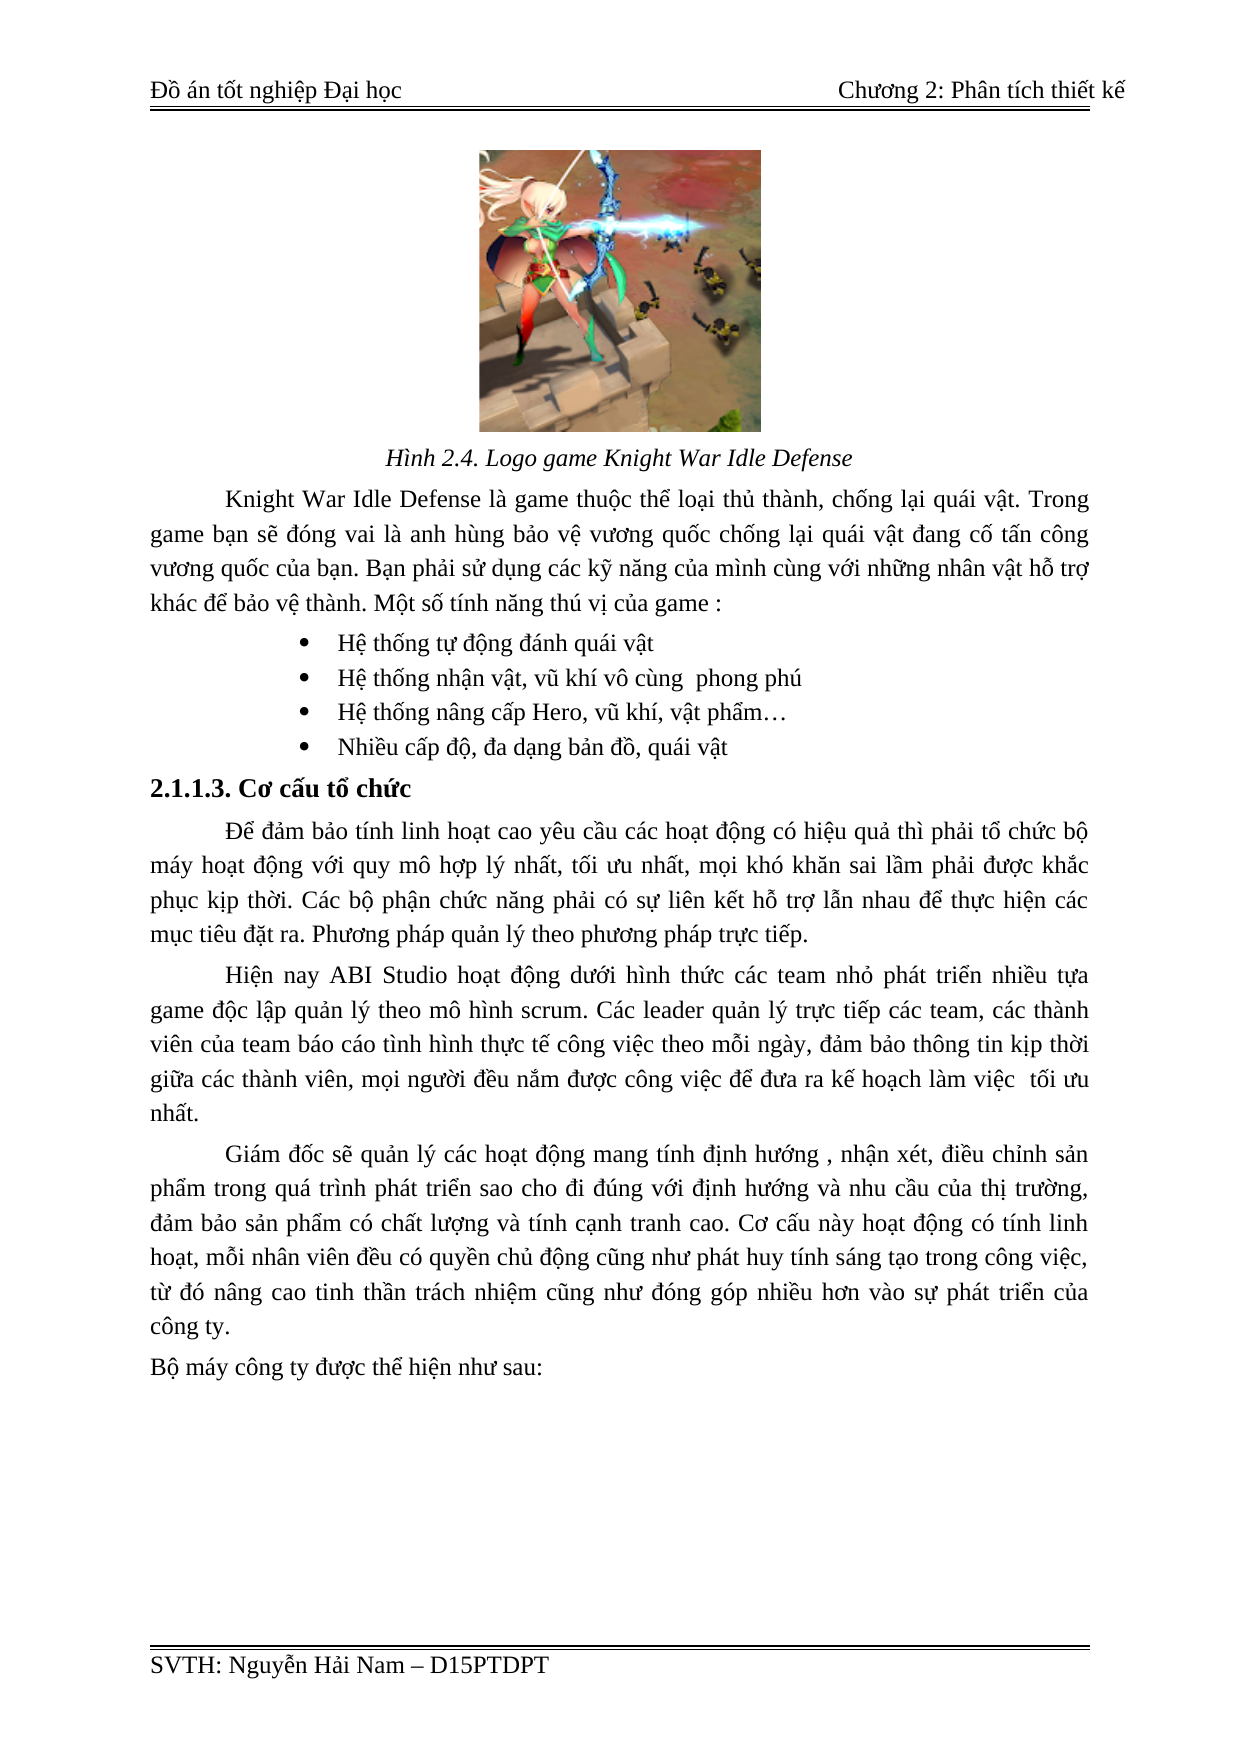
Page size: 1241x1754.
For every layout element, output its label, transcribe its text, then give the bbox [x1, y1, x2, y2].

text Bộ máy công ty được thể hiện như sau: [150, 1352, 1090, 1381]
list Hệ thống nhận vật, vũ khí vô cùng phong phú [300, 663, 1090, 692]
text Để đảm bảo tính linh hoạt cao yêu cầu các hoạt động có hiệu quả thì phải tổ chức bộ máy hoạt động với quy mô hợp lý nhất, tối ưu nhất, mọi khó khăn sai lầm phải được khắc phục kịp thời. Các bộ phận chức năng phải có sự liên kết hỗ trợ lẫn nhau để thực hiện các mục tiêu đặt ra. Phương pháp quản lý theo phương pháp trực tiếp. [150, 816, 1090, 948]
list Hệ thống tự động đánh quái vật [300, 628, 1090, 657]
picture [479, 150, 761, 432]
text Hình 2.4. Logo game Knight War Idle Defense [150, 443, 1090, 472]
list Nhiều cấp độ, đa dạng bản đồ, quái vật [300, 732, 1090, 761]
text Knight War Idle Defense là game thuộc thể loại thủ thành, chống lại quái vật. Trong game bạn sẽ đóng vai là anh hùng bảo vệ vương quốc chống lại quái vật đang cố tấn công vương quốc của bạn. Bạn phải sử dụng các kỹ năng của mình cùng với những nhân vật hỗ trợ khác để bảo vệ thành. Một số tính năng thú vị của game : [150, 484, 1090, 616]
text Giám đốc sẽ quản lý các hoạt động mang tính định hướng , nhận xét, điều chỉnh sản phẩm trong quá trình phát triển sao cho đi đúng với định hướng và nhu cầu của thị trường, đảm bảo sản phẩm có chất lượng và tính cạnh tranh cao. Cơ cấu này hoạt động có tính linh hoạt, mỗi nhân viên đều có quyền chủ động cũng như phát huy tính sáng tạo trong công việc, từ đó nâng cao tinh thần trách nhiệm cũng như đóng góp nhiều hơn vào sự phát triển của công ty. [150, 1139, 1090, 1340]
subtitle 2.1.1.3. Cơ cấu tổ chức [150, 773, 1090, 804]
list Hệ thống nâng cấp Hero, vũ khí, vật phẩm… [300, 697, 1090, 726]
text Hiện nay ABI Studio hoạt động dưới hình thức các team nhỏ phát triển nhiều tựa game độc lập quản lý theo mô hình scrum. Các leader quản lý trực tiếp các team, các thành viên của team báo cáo tình hình thực tế công việc theo mỗi ngày, đảm bảo thông tin kịp thời giữa các thành viên, mọi người đều nắm được công việc để đưa ra kế hoạch làm việc tối ưu nhất. [150, 960, 1090, 1127]
